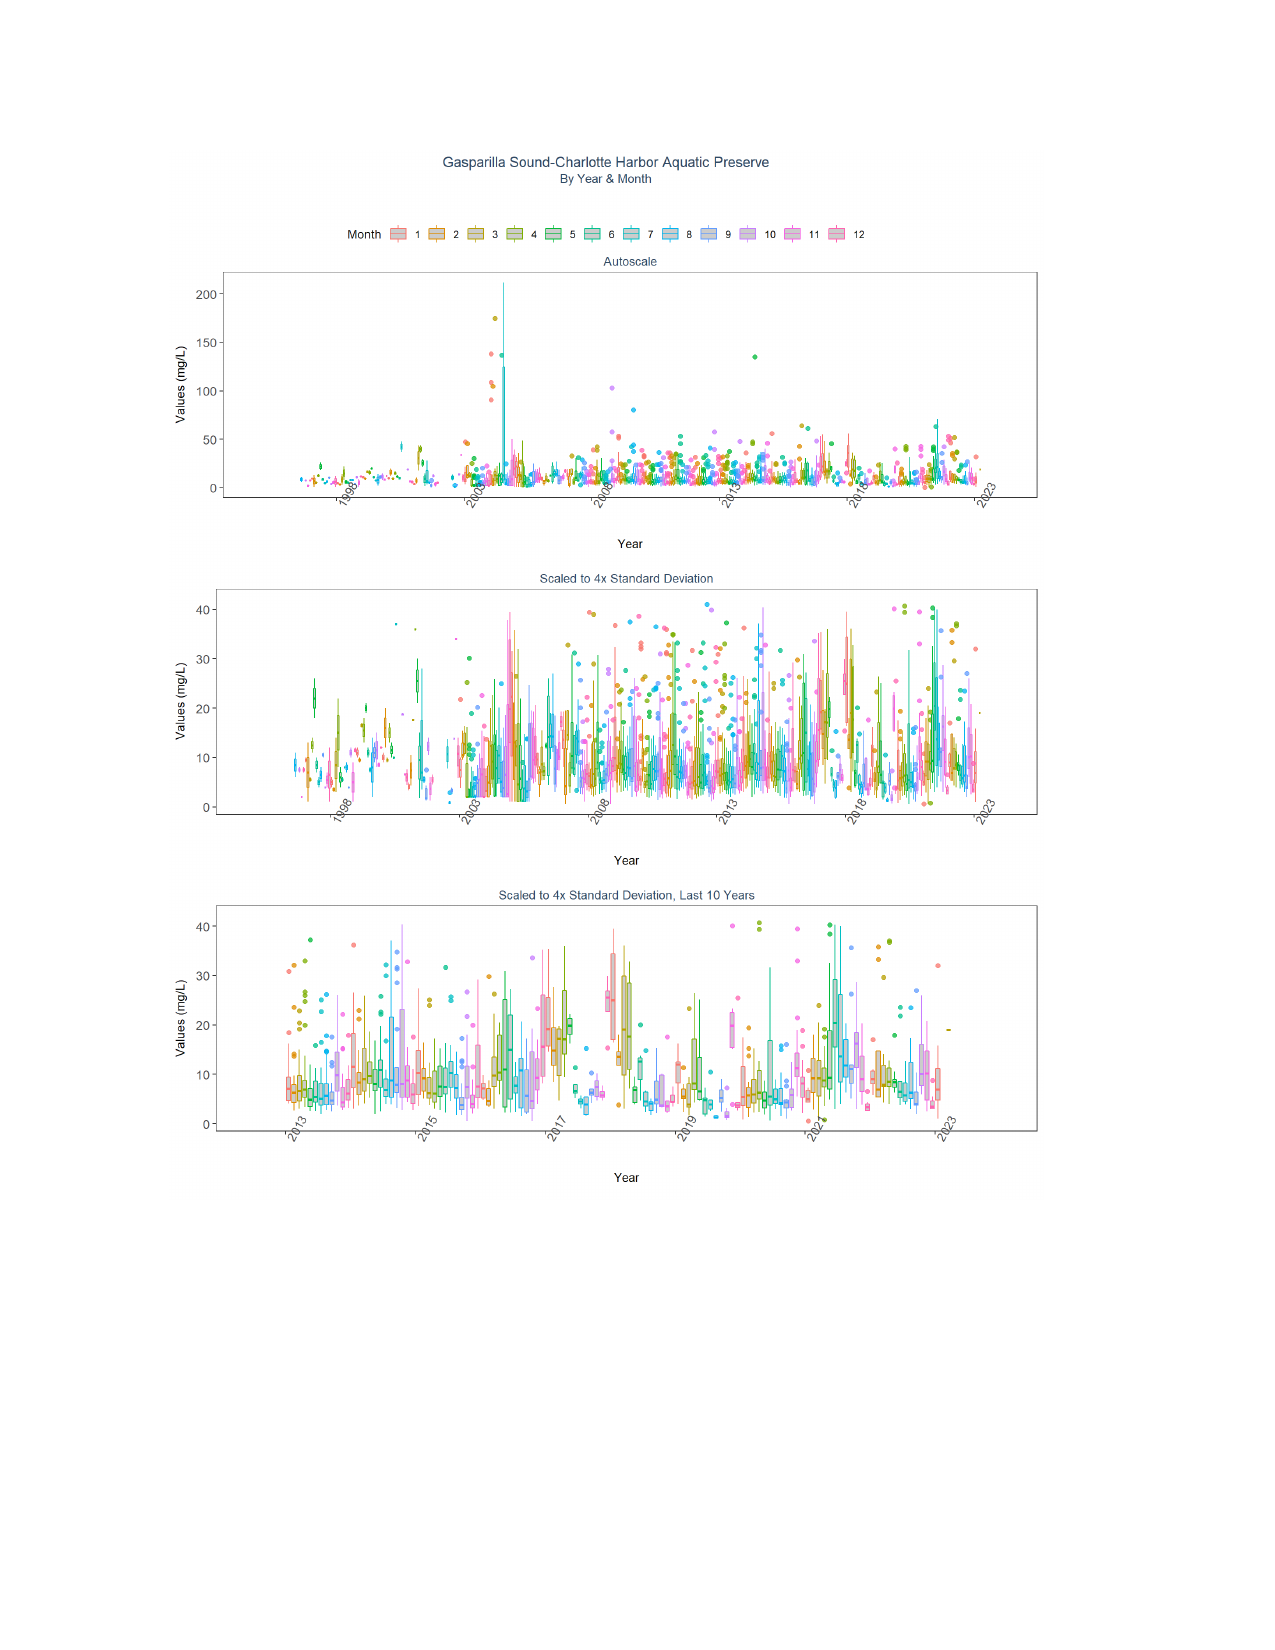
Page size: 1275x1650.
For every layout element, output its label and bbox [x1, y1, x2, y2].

picture [168, 150, 1044, 1200]
